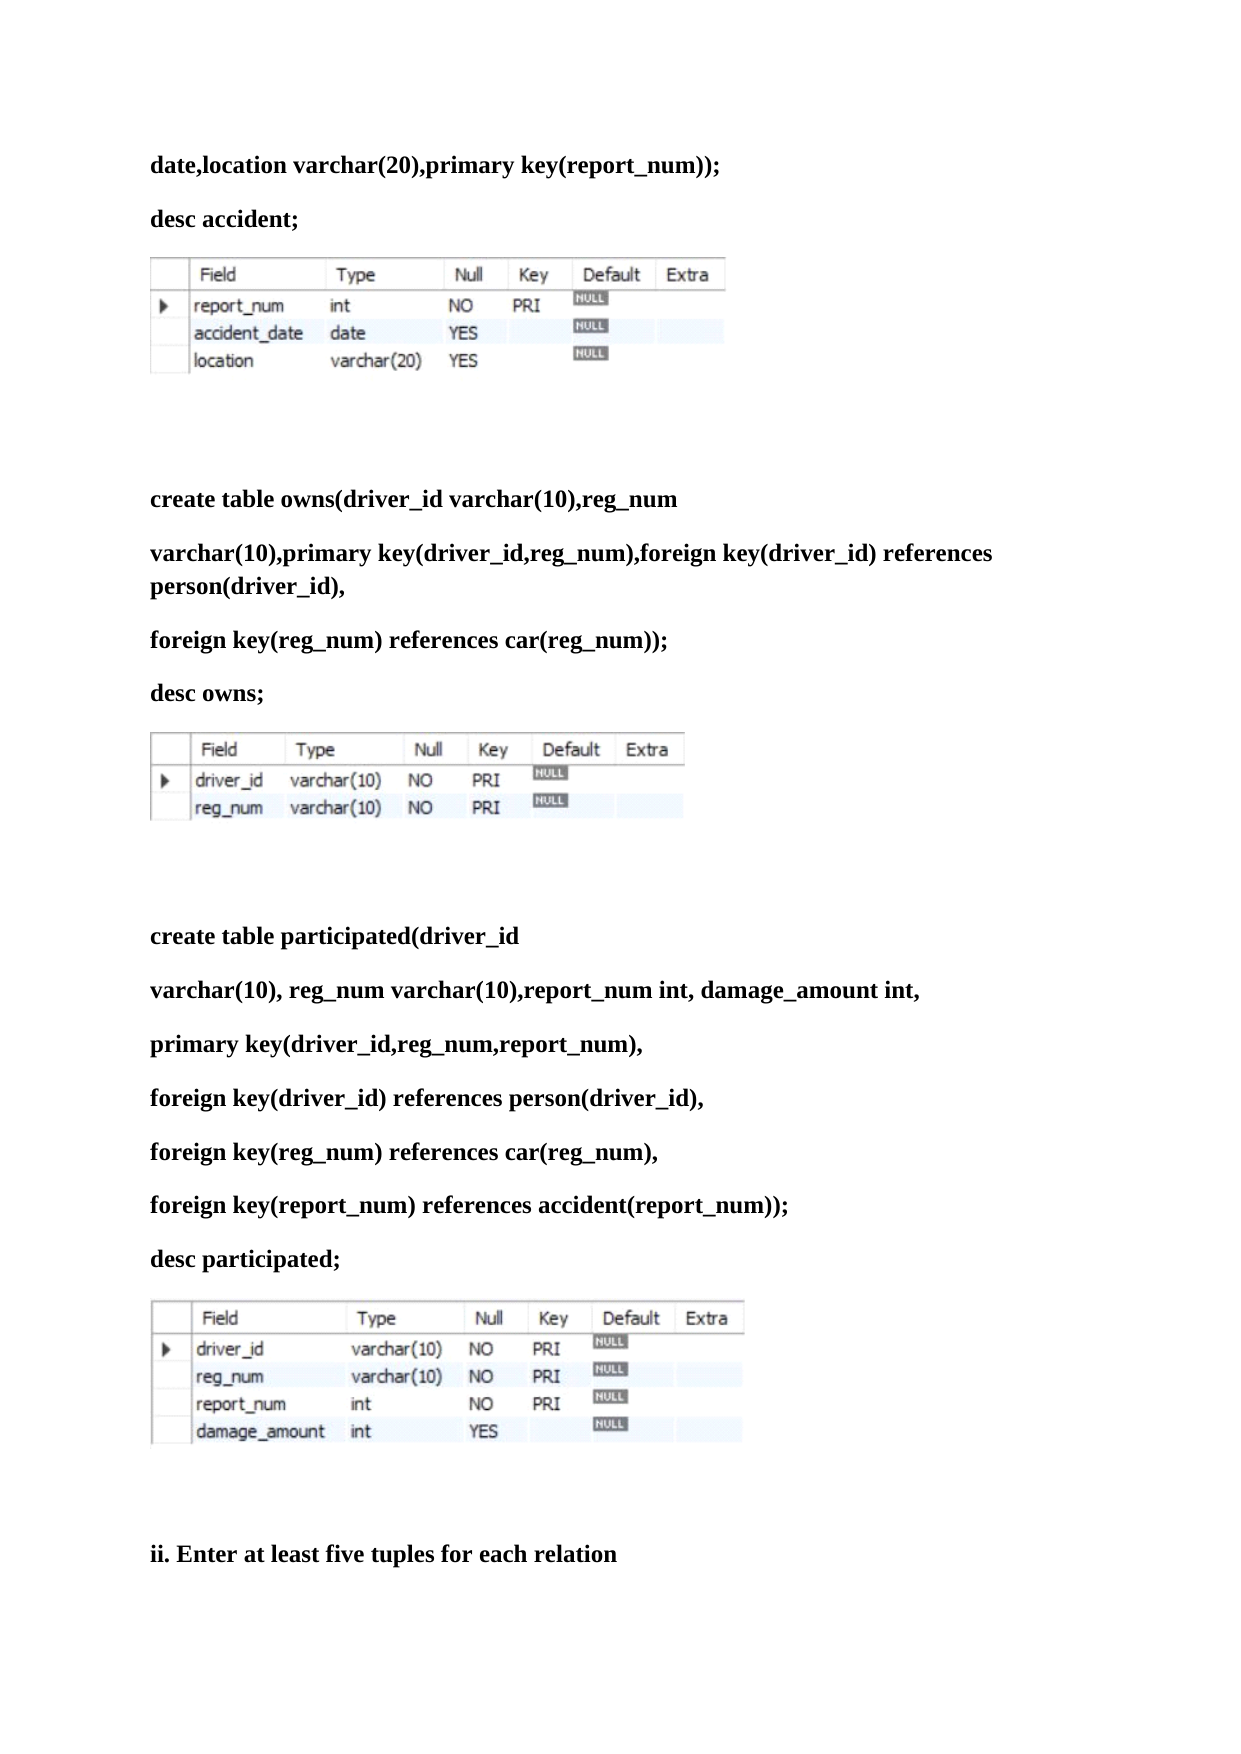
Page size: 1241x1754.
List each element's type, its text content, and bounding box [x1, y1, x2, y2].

text varchar(10),primary key(driver_id,reg_num),foreign key(driver_id) references person(driver_id), [150, 538, 1090, 599]
picture [150, 732, 685, 826]
text desc accident; [150, 204, 1090, 233]
text varchar(10), reg_num varchar(10),report_num int, damage_amount int, [150, 975, 1090, 1004]
text date,location varchar(20),primary key(report_num)); [150, 150, 1090, 179]
text desc participated; [150, 1244, 1090, 1273]
text desc owns; [150, 678, 1090, 707]
picture [150, 1298, 745, 1449]
text foreign key(reg_num) references car(reg_num), [150, 1137, 1090, 1165]
picture [150, 257, 727, 393]
text foreign key(driver_id) references person(driver_id), [150, 1083, 1090, 1112]
text foreign key(report_num) references accident(report_num)); [150, 1191, 1090, 1219]
text create table owns(driver_id varchar(10),reg_num [150, 484, 1090, 513]
text ii. Enter at least five tuples for each relation [150, 1539, 1090, 1568]
text create table participated(driver_id [150, 921, 1090, 950]
text foreign key(reg_num) references car(reg_num)); [150, 625, 1090, 653]
text primary key(driver_id,reg_num,report_num), [150, 1029, 1090, 1058]
